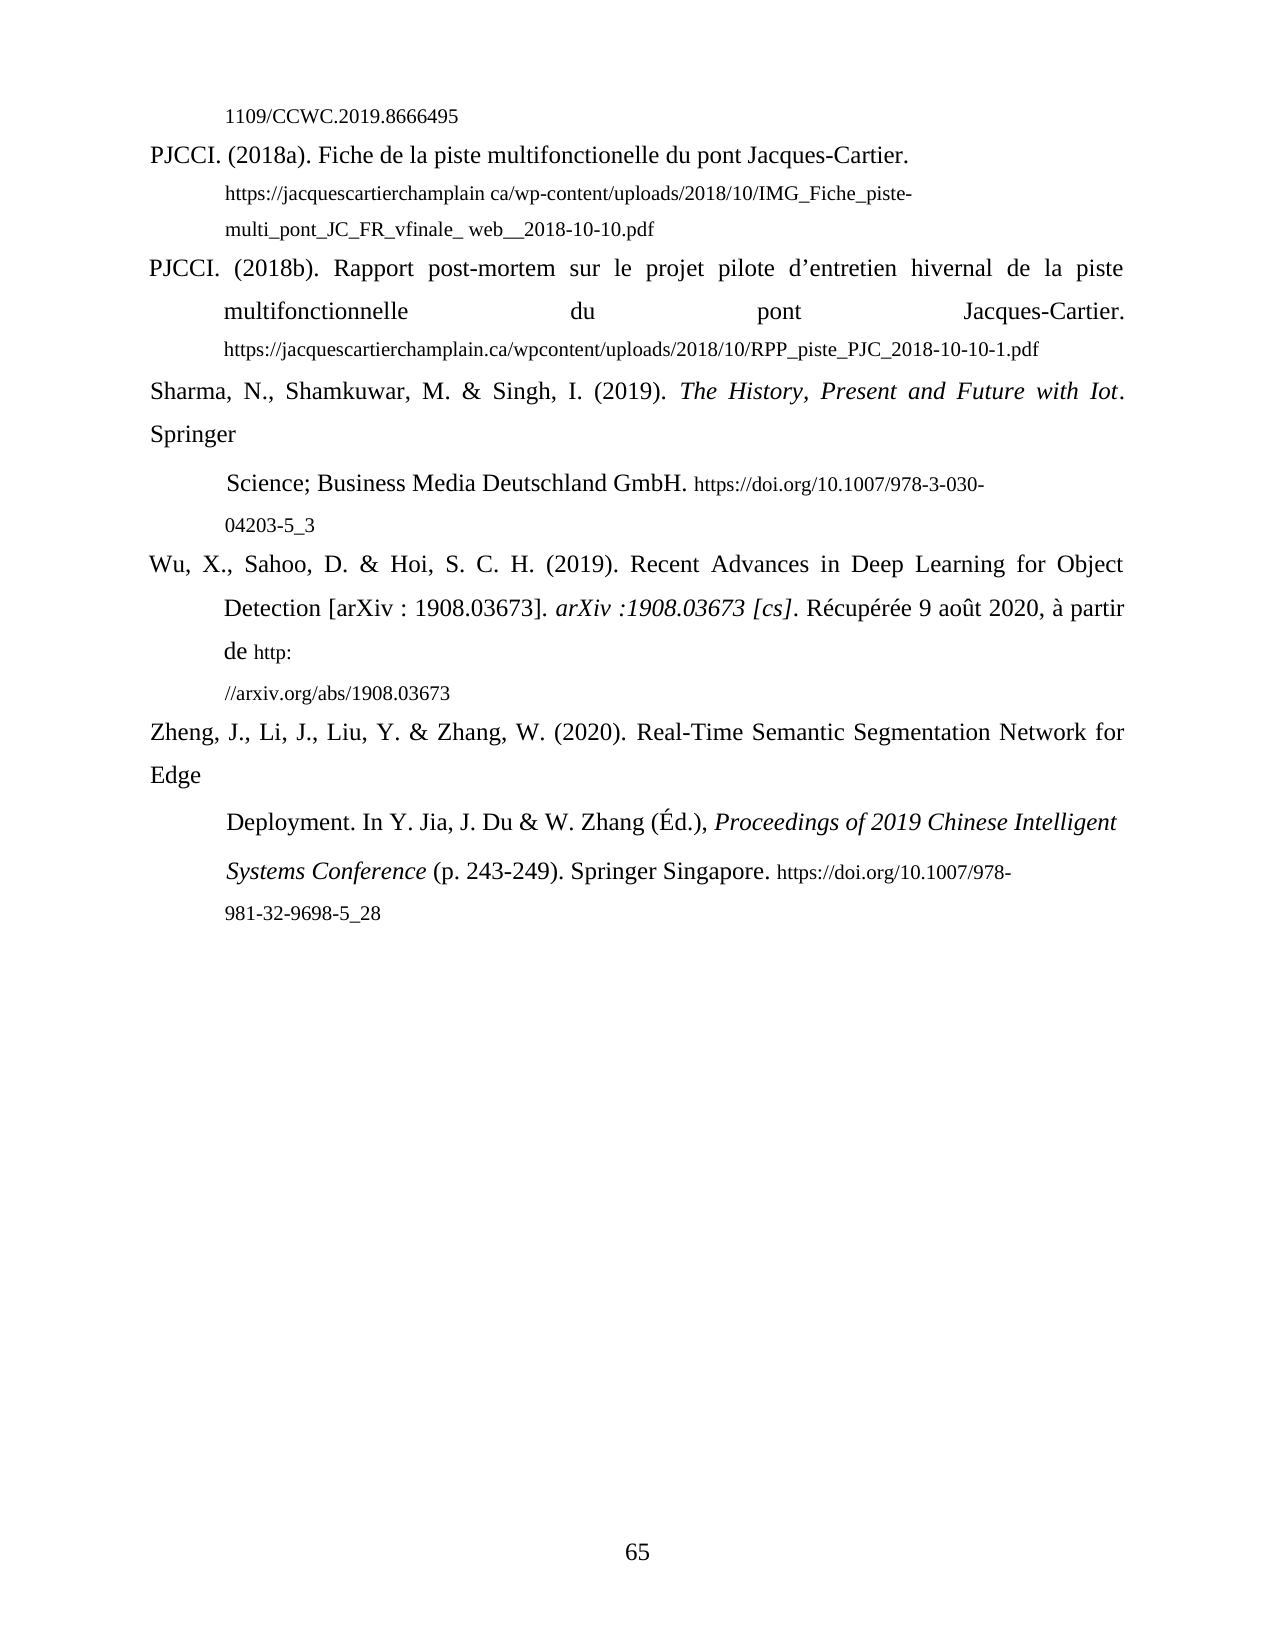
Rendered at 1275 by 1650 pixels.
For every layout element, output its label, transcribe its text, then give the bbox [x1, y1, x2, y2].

text Zheng, J., Li, J., Liu, Y. & Zhang, W. (2020). Real-Time Semantic Segmentation Network for Edge [150, 717, 1125, 789]
text PJCCI. (2018b). Rapport post-mortem sur le projet pilote d’entretien hivernal de la piste multifonctionnelle du pont Jacques-Cartier. https://jacquescartierchamplain.ca/wpcontent/uploads/2018/10/RPP_piste_PJC_2018-10-10-1.pdf [149, 253, 1125, 361]
text PJCCI. (2018a). Fiche de la piste multifonctionelle du pont Jacques-Cartier. https://jacquescartierchamplain ca/wp-content/uploads/2018/10/IMG_Fiche_piste-multi_pont_JC_FR_vfinale_ web__2018-10-10.pdf [150, 140, 1125, 241]
text 981-32-9698-5_28 [224, 901, 1125, 925]
text 04203-5_3 [224, 513, 1125, 537]
text //arxiv.org/abs/1908.03673 [224, 681, 1125, 705]
text Wu, X., Sahoo, D. & Hoi, S. C. H. (2019). Recent Advances in Deep Learning for Object Detection [arXiv : 1908.03673]. arXiv :1908.03673 [cs]. Récupérée 9 août 2020, à partir de http: [149, 549, 1125, 664]
text 1109/CCWC.2019.8666495 [224, 104, 1125, 128]
text Systems Conference (p. 243-249). Springer Singapore. https://doi.org/10.1007/978- [226, 856, 1125, 885]
text Sharma, N., Shamkuwar, M. & Singh, I. (2019). The History, Present and Future with Iot. Springer [150, 376, 1125, 448]
text Deployment. In Y. Jia, J. Du & W. Zhang (Éd.), Proceedings of 2019 Chinese Intelligent [226, 807, 1125, 836]
text Science; Business Media Deutschland GmbH. https://doi.org/10.1007/978-3-030- [226, 468, 1125, 497]
